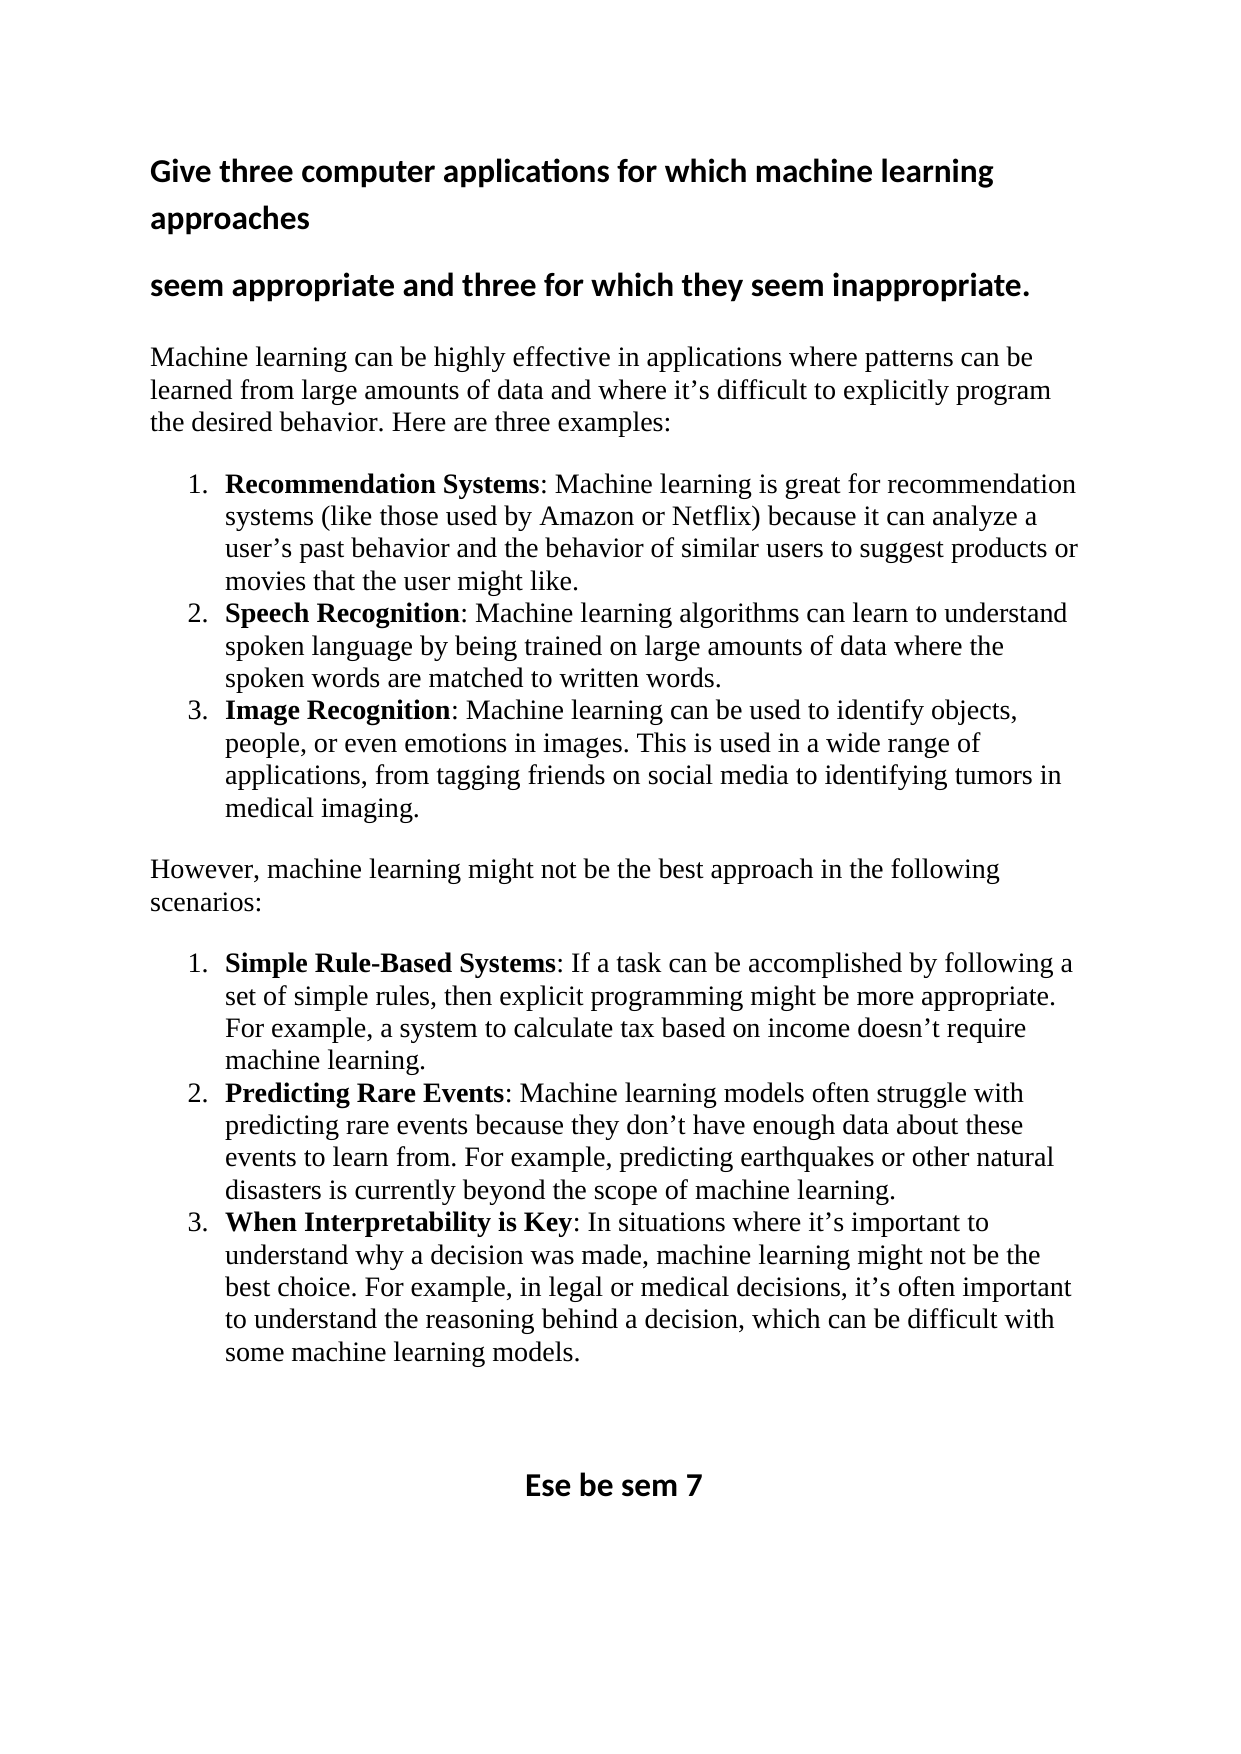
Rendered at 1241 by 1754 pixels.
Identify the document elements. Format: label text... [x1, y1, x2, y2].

list Simple Rule-Based Systems: If a task can be accomplished by following a set of simple rules, then explicit programming might be more appropriate. For example, a system to calculate tax based on income doesn’t require machine learning. [187, 1066, 1090, 1196]
list Predicting Rare Events: Machine learning models often struggle with predicting rare events because they don’t have enough data about these events to learn from. For example, predicting earthquakes or other natural disasters is currently beyond the scope of machine learning. [187, 1225, 1090, 1354]
list Image Recognition: Machine learning can be used to identify objects, people, or even emotions in images. This is used in a wide range of applications, from tagging friends on social media to identifying tumors in medical imaging. [187, 813, 1090, 943]
list When Interpretability is Key: In situations where it’s important to understand why a decision was made, machine learning might not be the best choice. For example, in legal or medical decisions, it’s often important to understand the reasoning behind a decision, which can be difficult with some machine learning models. [187, 1383, 1090, 1546]
list Speech Recognition: Machine learning algorithms can learn to understand spoken language by being trained on large amounts of data where the spoken words are matched to written words. [187, 687, 1090, 784]
text seem appropriate and three for which they seem inappropriate. [150, 326, 1090, 367]
text I hope this helps! Let me know if you have any other questions. [150, 150, 1090, 182]
list Recommendation Systems: Machine learning is great for recommendation systems (like those used by Amazon or Netflix) because it can analyze a user’s past behavior and the behavior of similar users to suggest products or movies that the user might like. [187, 528, 1090, 658]
text Give three computer applications for which machine learning approaches [150, 212, 1090, 299]
text Machine learning can be highly effective in applications where patterns can be learned from large amounts of data and where it’s difficult to explicitly program the desired behavior. Here are three examples: [150, 402, 1090, 499]
text However, machine learning might not be the best approach in the following scenarios: [150, 972, 1090, 1037]
